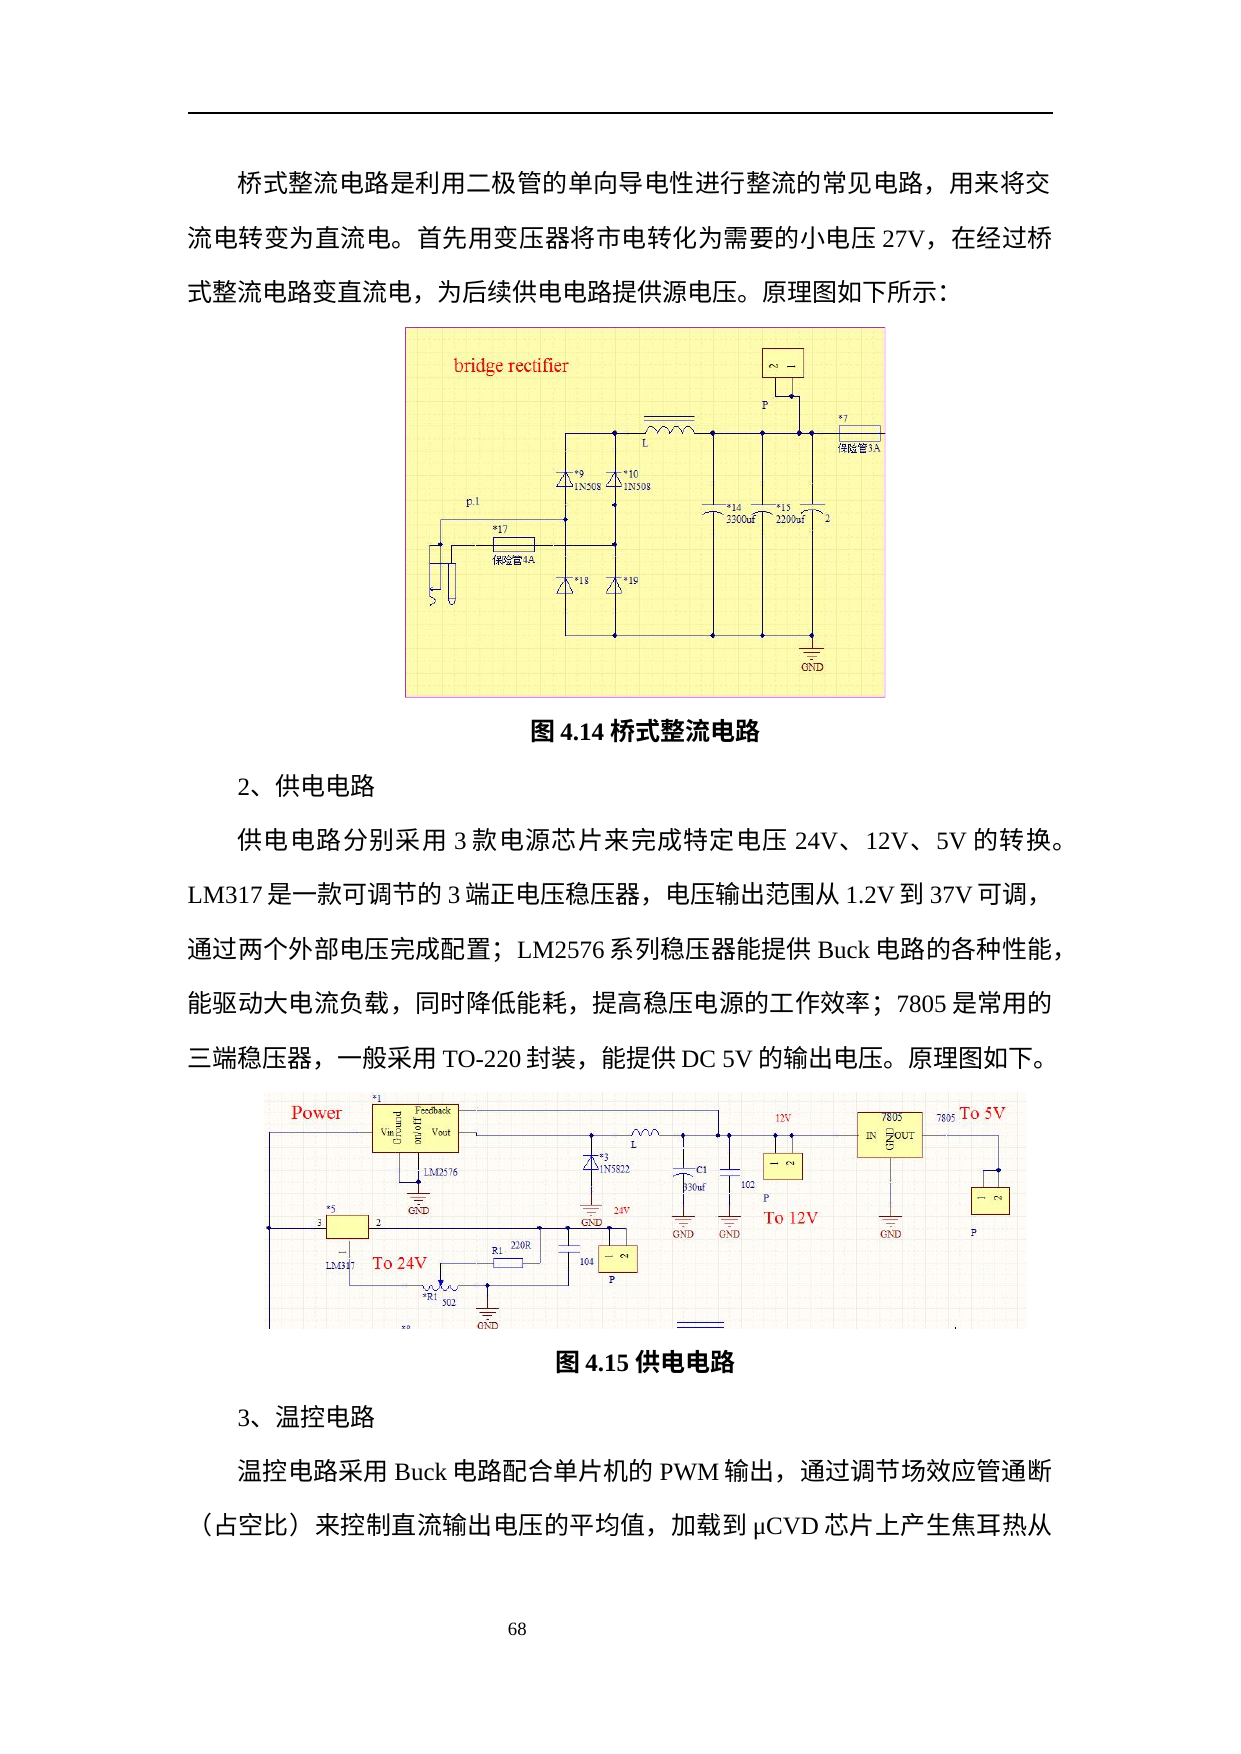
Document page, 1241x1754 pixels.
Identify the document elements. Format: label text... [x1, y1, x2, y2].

text 桥式整流电路是利用二极管的单向导电性进行整流的常见电路，用来将交流电转变为直流电。首先用变压器将市电转化为需要的小电压27V，在经过桥式整流电路变直流电，为后续供电电路提供源电压。原理图如下所示： [187, 164, 1053, 309]
picture [263, 1092, 1027, 1329]
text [187, 1451, 1053, 1542]
text 图4.15 供电电路 [187, 1343, 1053, 1379]
picture [404, 327, 886, 698]
text 图4.14 桥式整流电路 [187, 712, 1053, 748]
list 供电电路 [187, 766, 1053, 802]
text 供电电路分别采用3款电源芯片来完成特定电压24V、12V、5V的转换。LM317是一款可调节的3端正电压稳压器，电压输出范围从1.2V到37V可调，通过两个外部电压完成配置；LM2576系列稳压器能提供Buck电路的各种性能，能驱动大电流负载，同时降低能耗，提高稳压电源的工作效率；7805是常用的三端稳压器，一般采用TO-220封装，能提供DC 5V的输出电压。原理图如下。 [187, 821, 1053, 1074]
list 温控电路 [187, 1397, 1053, 1433]
